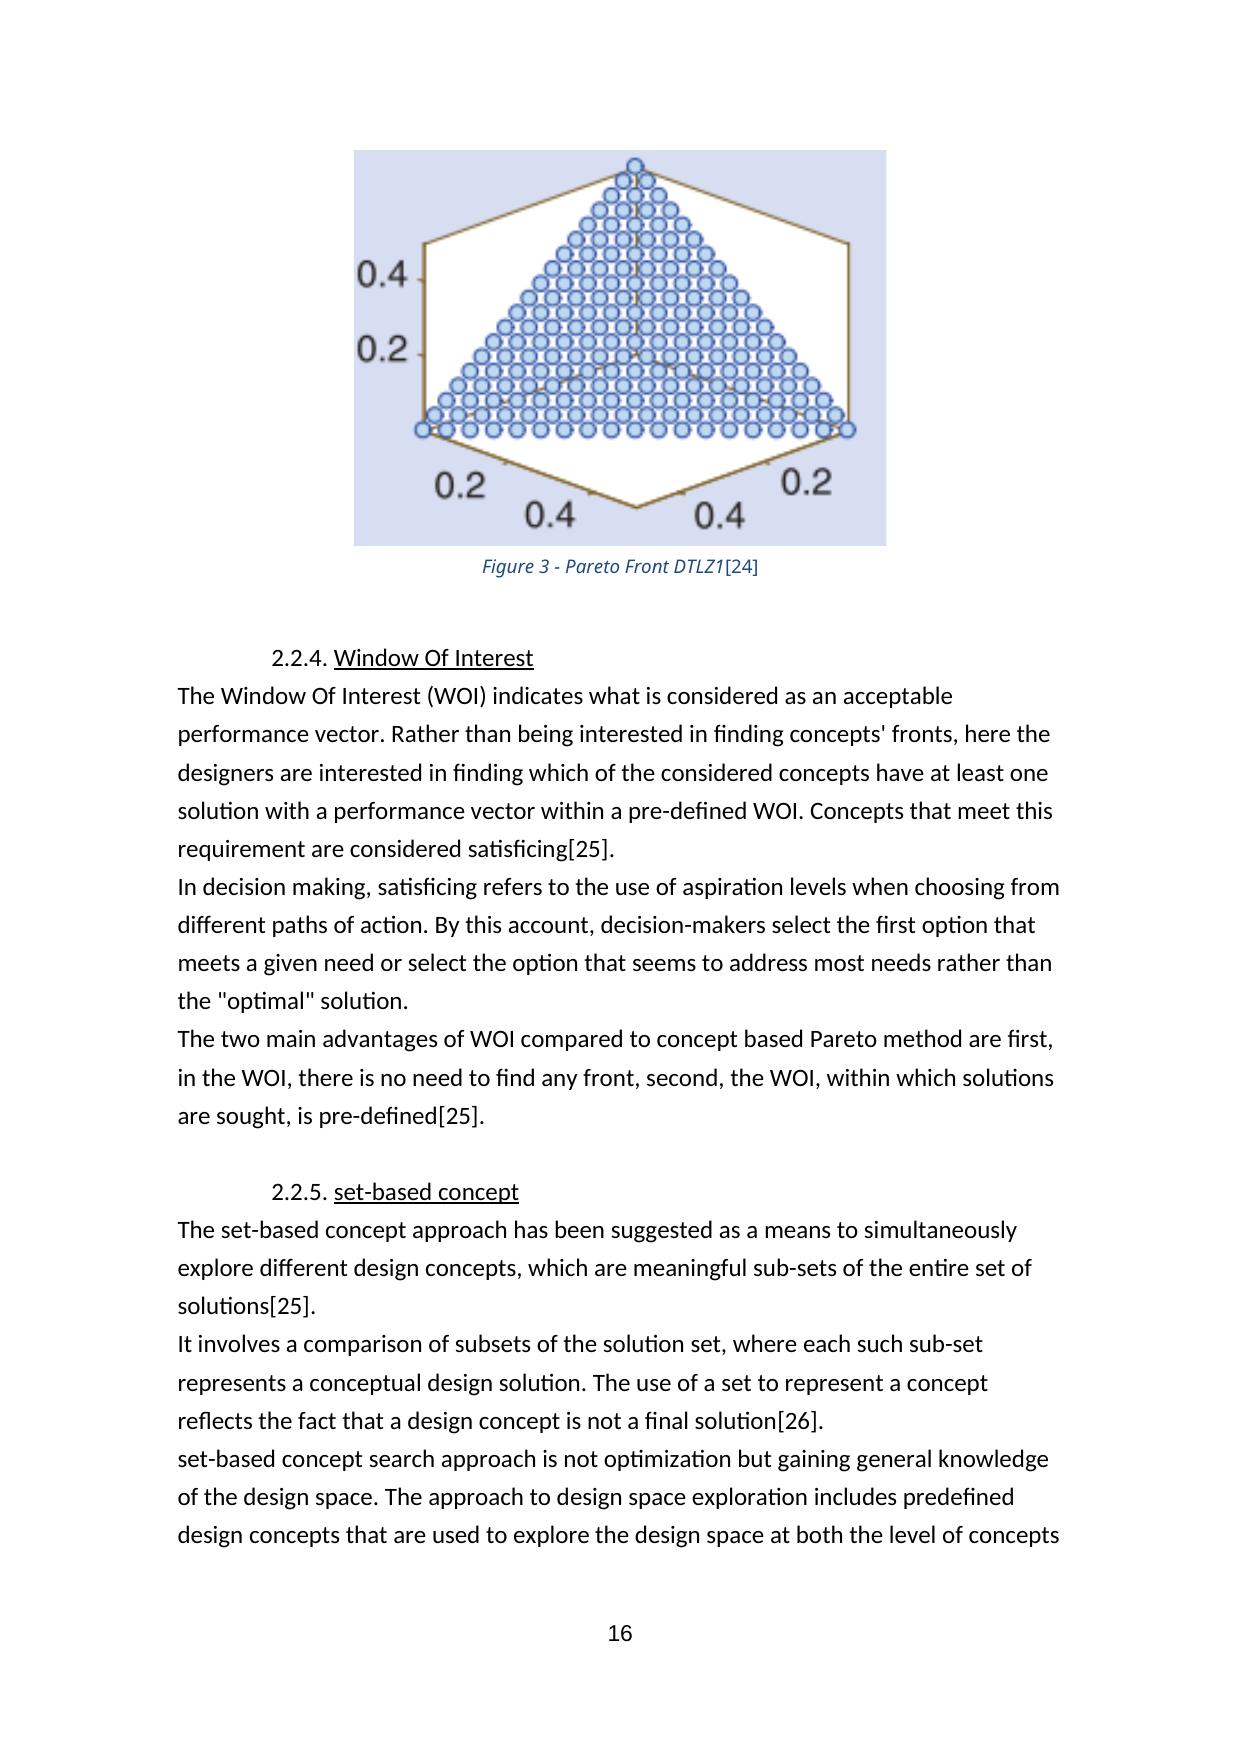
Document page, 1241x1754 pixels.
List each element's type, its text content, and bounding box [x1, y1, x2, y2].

text The set-based concept approach has been suggested as a means to simultaneously explore different design concepts, which are meaningful sub-sets of the entire set of solutions[25]. [177, 1214, 1063, 1321]
subtitle set-based concept [271, 1176, 1063, 1207]
subtitle Window Of Interest [271, 642, 1063, 673]
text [177, 1443, 1063, 1550]
text In decision making, satisficing refers to the use of aspiration levels when choosing from different paths of action. By this account, decision-makers select the first option that meets a given need or select the option that seems to address most needs rather than the "optimal" solution. [177, 871, 1063, 1016]
text It involves a comparison of subsets of the solution set, where each such sub-set represents a conceptual design solution. The use of a set to represent a concept reflects the fact that a design concept is not a final solution[26]. [177, 1329, 1063, 1435]
picture [353, 150, 887, 546]
text The two main advantages of WOI compared to concept based Pareto method are first, in the WOI, there is no need to find any front, second, the WOI, within which solutions are sought, is pre-defined[25]. [177, 1024, 1063, 1130]
text The Window Of Interest (WOI) indicates what is considered as an acceptable performance vector. Rather than being interested in finding concepts' fronts, here the designers are interested in finding which of the considered concepts have at least one solution with a performance vector within a pre-defined WOI. Concepts that meet this requirement are considered satisficing[25]. [177, 681, 1063, 863]
